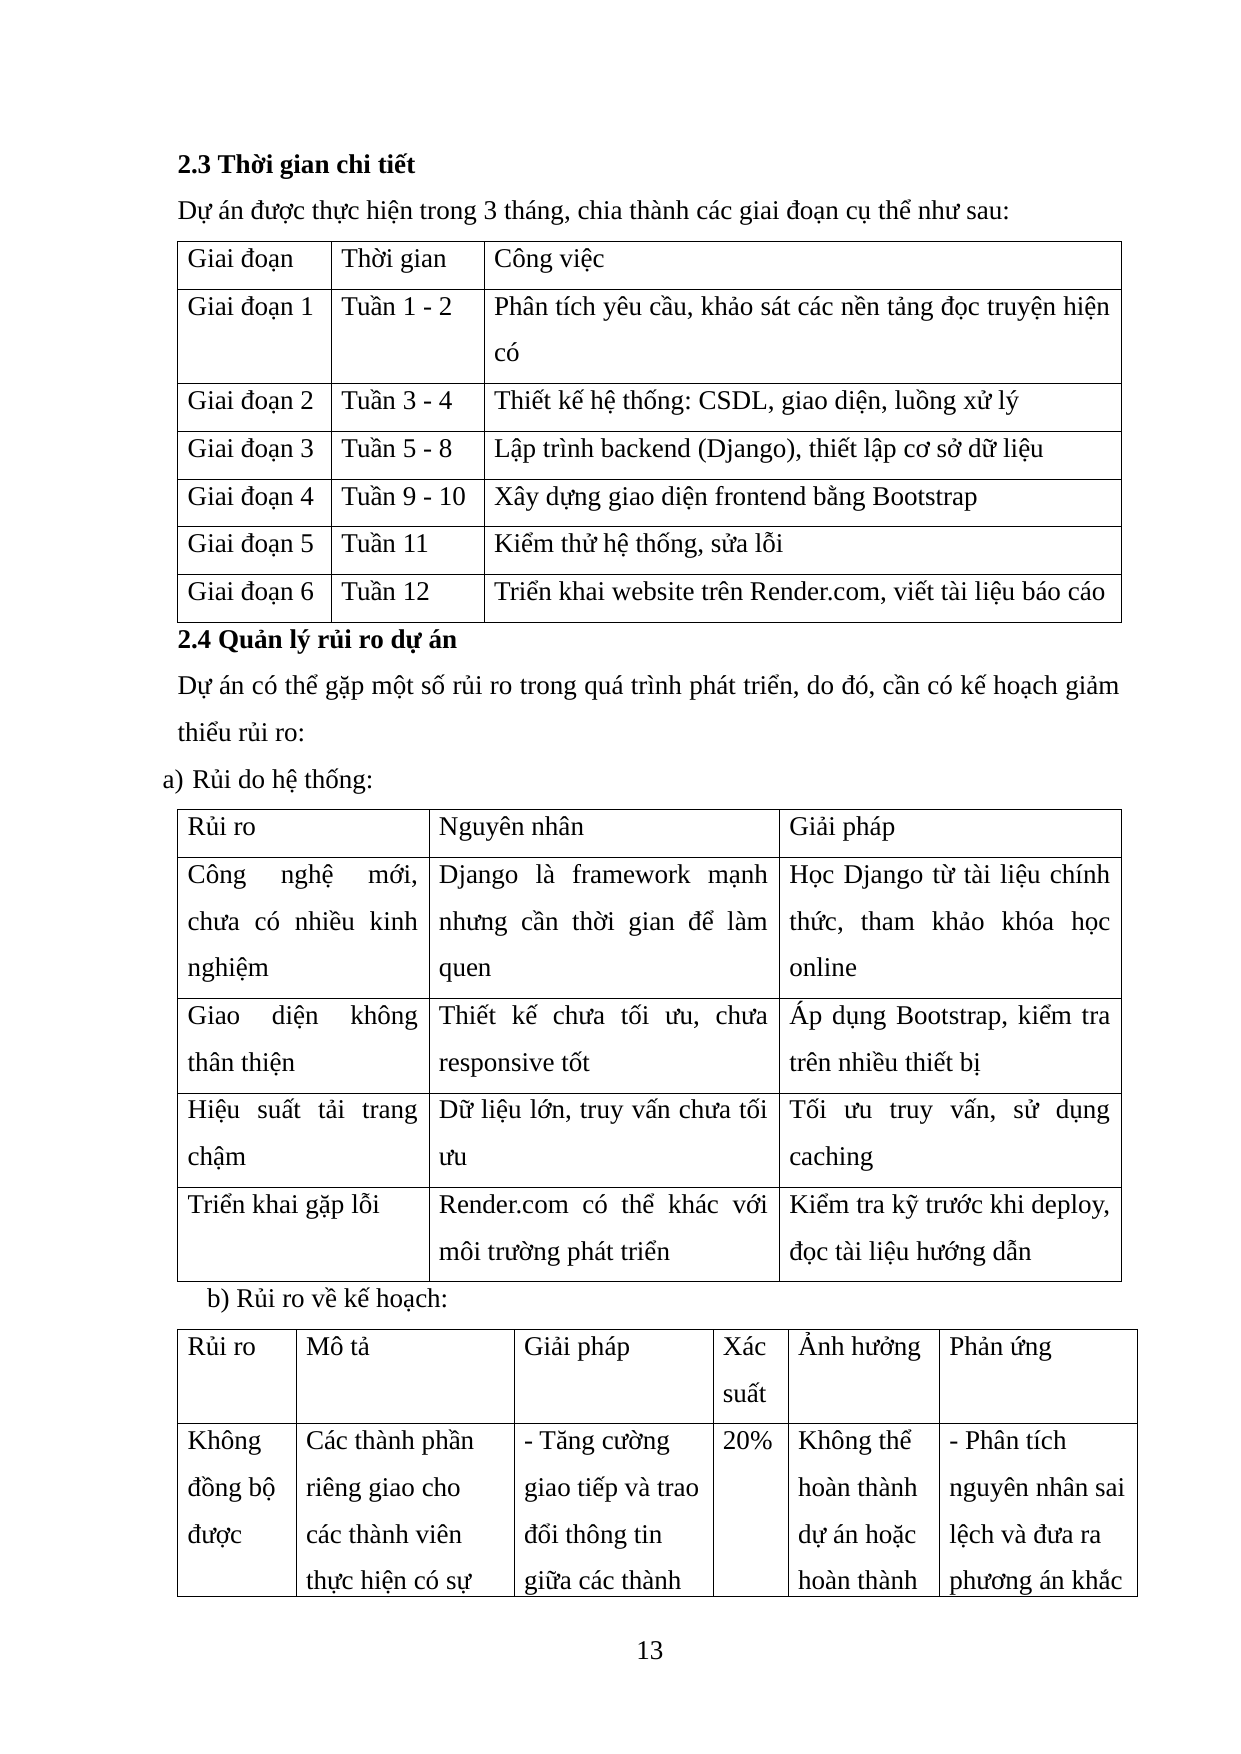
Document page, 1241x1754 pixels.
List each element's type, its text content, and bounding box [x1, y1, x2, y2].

table_cell Tuần 5 - 8 [332, 432, 484, 478]
table_cell Phân tích yêu cầu, khảo sát các nền tảng đọc truyện hiện có [485, 290, 1121, 383]
table_cell Giai đoạn 3 [178, 432, 331, 478]
table_cell 20% [714, 1424, 788, 1596]
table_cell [297, 1424, 514, 1596]
table_cell Tuần 11 [332, 527, 484, 574]
table_header Rủi ro [178, 810, 429, 857]
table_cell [515, 1424, 713, 1596]
table_header Giải pháp [515, 1330, 713, 1423]
table_cell Hiệu suất tải trang chậm [178, 1094, 429, 1187]
table_cell Không đồng bộ được [178, 1424, 296, 1596]
list Rủi do hệ thống: [162, 763, 1122, 794]
table_cell Giai đoạn 4 [178, 480, 331, 526]
subtitle 2.3 Thời gian chi tiết [177, 148, 1122, 179]
table_cell Công nghệ mới, chưa có nhiều kinh nghiệm [178, 858, 429, 998]
table_cell Tối ưu truy vấn, sử dụng caching [780, 1094, 1121, 1187]
table_header Công việc [485, 242, 1121, 289]
table_cell Thiết kế chưa tối ưu, chưa responsive tốt [430, 999, 779, 1092]
table_cell Giai đoạn 1 [178, 290, 331, 383]
table_cell Dữ liệu lớn, truy vấn chưa tối ưu [430, 1094, 779, 1187]
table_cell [940, 1424, 1137, 1596]
table_cell Triển khai gặp lỗi [178, 1188, 429, 1281]
table_header Giai đoạn [178, 242, 331, 289]
table_header Ảnh hưởng [789, 1330, 939, 1423]
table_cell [789, 1424, 939, 1596]
table_cell Triển khai website trên Render.com, viết tài liệu báo cáo [485, 575, 1121, 622]
table_cell Tuần 1 - 2 [332, 290, 484, 383]
table_cell Tuần 12 [332, 575, 484, 622]
table_header Mô tả [297, 1330, 514, 1423]
table_cell Kiểm tra kỹ trước khi deploy, đọc tài liệu hướng dẫn [780, 1188, 1121, 1281]
table_header Xác suất [714, 1330, 788, 1423]
table_cell Giao diện không thân thiện [178, 999, 429, 1092]
text b) Rủi ro về kế hoạch: [177, 1282, 1122, 1313]
table_cell Kiểm thử hệ thống, sửa lỗi [485, 527, 1121, 574]
table_cell Lập trình backend (Django), thiết lập cơ sở dữ liệu [485, 432, 1121, 478]
table_header Phản ứng [940, 1330, 1137, 1423]
table_cell Thiết kế hệ thống: CSDL, giao diện, luồng xử lý [485, 384, 1121, 431]
table_header Thời gian [332, 242, 484, 289]
table_cell Giai đoạn 5 [178, 527, 331, 574]
table_cell Học Django từ tài liệu chính thức, tham khảo khóa học online [780, 858, 1121, 998]
subtitle 2.4 Quản lý rủi ro dự án [177, 623, 1122, 654]
table_cell Tuần 3 - 4 [332, 384, 484, 431]
table_cell Giai đoạn 2 [178, 384, 331, 431]
table_header Rủi ro [178, 1330, 296, 1423]
table_header Giải pháp [780, 810, 1121, 857]
table_cell Áp dụng Bootstrap, kiểm tra trên nhiều thiết bị [780, 999, 1121, 1092]
text Dự án có thể gặp một số rủi ro trong quá trình phát triển, do đó, cần có kế hoạch giảm thiểu rủi ro: [177, 669, 1122, 747]
table_cell Django là framework mạnh nhưng cần thời gian để làm quen [430, 858, 779, 998]
table_cell Render.com có thể khác với môi trường phát triển [430, 1188, 779, 1281]
text Dự án được thực hiện trong 3 tháng, chia thành các giai đoạn cụ thể như sau: [177, 194, 1122, 226]
table_cell Xây dựng giao diện frontend bằng Bootstrap [485, 480, 1121, 526]
table_cell Giai đoạn 6 [178, 575, 331, 622]
table_cell Tuần 9 - 10 [332, 480, 484, 526]
table_header Nguyên nhân [430, 810, 779, 857]
